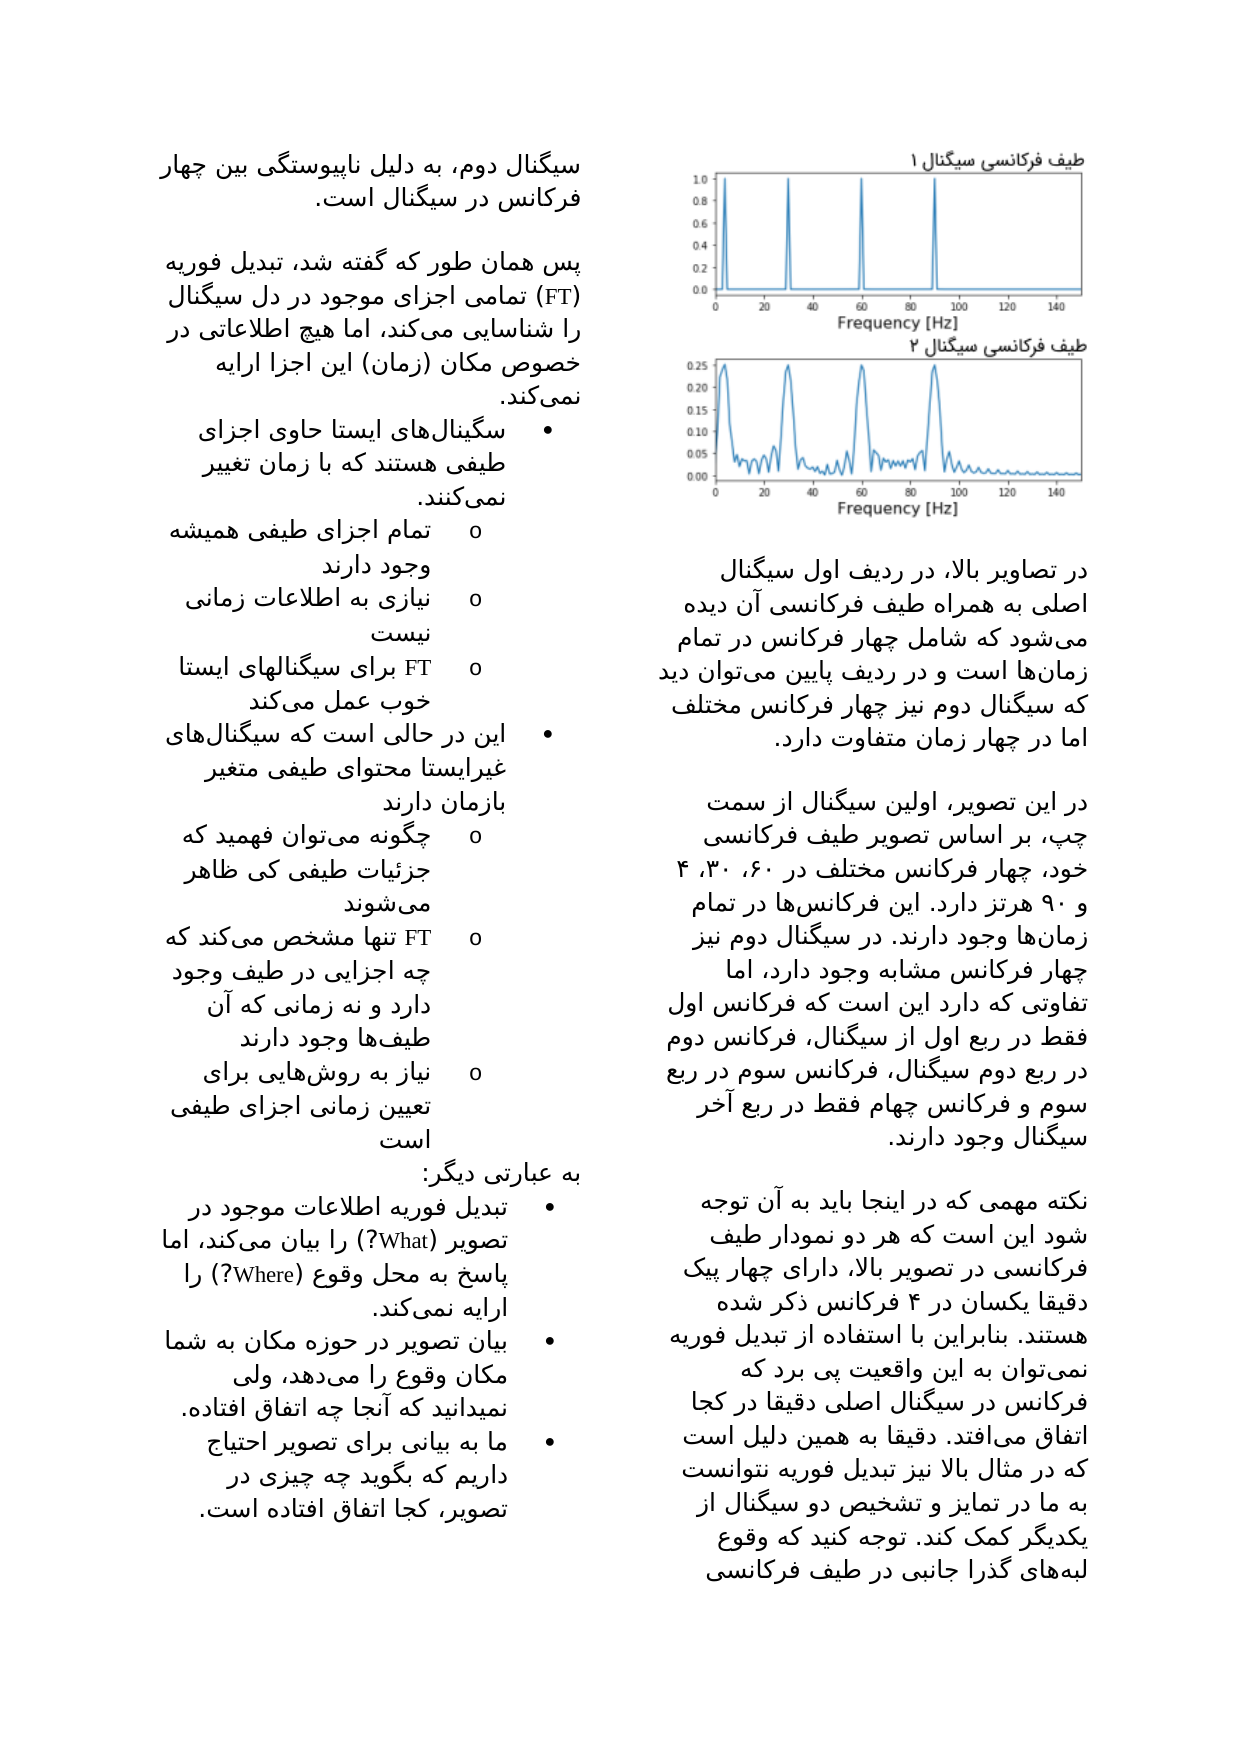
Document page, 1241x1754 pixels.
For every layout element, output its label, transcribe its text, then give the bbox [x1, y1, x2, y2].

list پس همان طور که گفته شد، تبدیل فوریه (FT) تمامی اجزای موجود در دل سیگنال را شناسایی می‌کند، اما هیچ اطلاعاتی در خصوص مکان (زمان) این اجزا ارایه نمی‌کند. [150, 247, 581, 411]
list به عبارتی دیگر: [150, 1158, 581, 1188]
list در این تصویر، اولین سیگنال از سمت چپ، بر اساس تصویر طیف فرکانسی خود، چهار فرکانس مختلف در ۶۰، ۳۰، ۴ و ۹۰ هرتز دارد. این فرکانس‌ها در تمام زمان‌ها وجود دارند. در سیگنال دوم نیز چهار فرکانس مشابه وجود دارد، اما تفاوتی که دارد این است که فرکانس اول فقط در ربع اول از سیگنال، فرکانس دوم در ربع دوم سیگنال، فرکانس سوم در ربع سوم و فرکانس چهام فقط در ربع آخر سیگنال وجود دارند. [657, 787, 1088, 1152]
list سگینال‌های ایستا حاوی اجزای طیفی هستند که با زمان تغییر نمی‌کنند. [150, 415, 544, 511]
list نیازی به اطلاعات زمانی نیست [150, 584, 469, 647]
list نکته‌ مهمی که در اینجا باید به آن توجه شود این است که هر دو نمودار طیف فرکانسی در تصویر بالا، دارای چهار پیک دقیقا یکسان در ۴ فرکانس ذکر شده هستند. بنابراین با استفاده از تبدیل فوریه نمی‌توان به این واقعیت پی برد که فرکانس در سیگنال اصلی دقیقا در کجا اتفاق می‌افتد. دقیقا به همین دلیل است که در مثال بالا نیز تبدیل فوریه نتوانست به ما در تمایز و تشخیص دو سیگنال از یکدیگر کمک کند. توجه کنید که وقوع لبه‌های گذرا جانبی در طیف فرکانسی سیگنال دوم، به دلیل ناپیوستگی بین چهار فرکانس در سیگنال است. [657, 1186, 1088, 1584]
list در تصاویر بالا، در ردیف اول سیگنال اصلی به همراه طیف فرکانسی آن دیده می‌شود که شامل چهار فرکانس در تمام زمان‌ها است و در ردیف پایین می‌توان دید که سیگنال دوم نیز چهار فرکانس مختلف اما در چهار زمان متفاوت دارد. [657, 556, 1088, 752]
list FT تنها مشخص می‌کند که چه اجزایی در طیف وجود دارد و نه زمانی که آن طیف‌ها وجود دارند [150, 922, 469, 1053]
list ما به بیانی برای تصویر احتیاج داریم که بگوید چه چیزی در تصویر، کجا اتفاق افتاده است. [150, 1427, 546, 1523]
list نیاز به روش‌هایی برای تعیین زمانی اجزای طیفی است [150, 1057, 469, 1154]
list تمام اجزای طیفی همیشه وجود دارند [150, 516, 469, 579]
list چگونه می‌توان فهمید که جزئیات طیفی کی ظاهر می‌شوند [150, 820, 469, 917]
list FT برای سیگنالهای ایستا خوب عمل می‌کند [150, 652, 469, 715]
list تبدیل فوریه اطلاعات موجود در تصویر (What?) را بیان می‌کند، اما پاسخ به محل وقوع (Where?) را ارایه نمی‌کند. [150, 1192, 546, 1322]
list بیان تصویر در حوزه مکان به شما مکان وقوع را می‌دهد، ولی نمیدانید که آنجا چه اتفاق افتاده. [150, 1326, 546, 1422]
list این در حالی است که سیگنال‌های غیرایستا محتوای طیفی متغیر بازمان دارند [150, 720, 544, 816]
picture [681, 150, 1091, 522]
